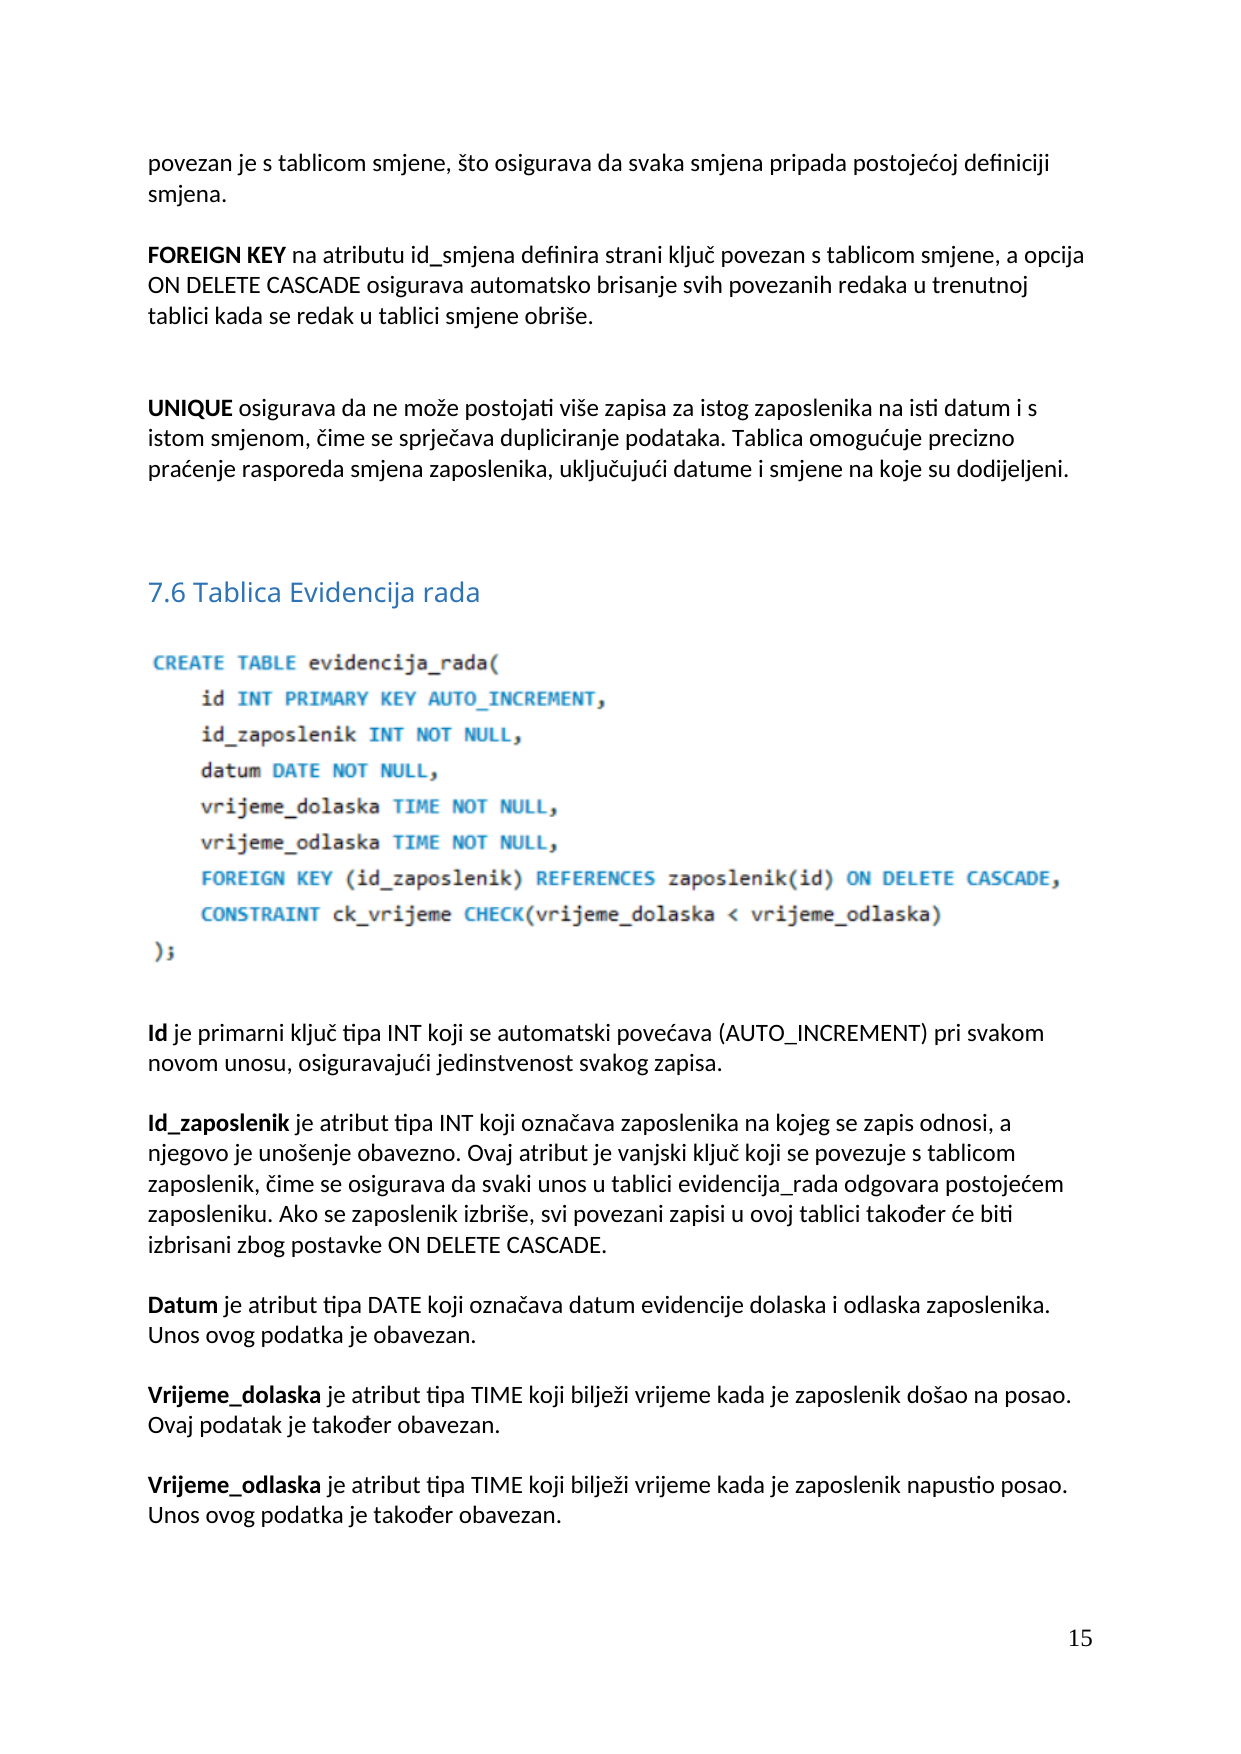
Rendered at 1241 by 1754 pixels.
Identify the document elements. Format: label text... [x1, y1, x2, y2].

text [148, 148, 1093, 209]
text Vrijeme_odlaska je atribut tipa TIME koji bilježi vrijeme kada je zaposlenik napustio posao. Unos ovog podatka je također obavezan. [148, 1469, 1093, 1530]
text Id_zaposlenik je atribut tipa INT koji označava zaposlenika na kojeg se zapis odnosi, a njegovo je unošenje obavezno. Ovaj atribut je vanjski ključ koji se povezuje s tablicom zaposlenik, čime se osigurava da svaki unos u tablici evidencija_rada odgovara postojećem zaposleniku. Ako se zaposlenik izbriše, svi povezani zapisi u ovoj tablici također će biti izbrisani zbog postavke ON DELETE CASCADE. [148, 1107, 1093, 1259]
text UNIQUE osigurava da ne može postojati više zapisa za istog zaposlenika na isti datum i s istom smjenom, čime se sprječava dupliciranje podataka. Tablica omogućuje precizno praćenje rasporeda smjena zaposlenika, uključujući datume i smjene na koje su dodijeljeni. [148, 392, 1093, 483]
text Vrijeme_dolaska je atribut tipa TIME koji bilježi vrijeme kada je zaposlenik došao na posao. Ovaj podatak je također obavezan. [148, 1379, 1093, 1440]
picture [147, 639, 1093, 988]
text Id je primarni ključ tipa INT koji se automatski povećava (AUTO_INCREMENT) pri svakom novom unosu, osiguravajući jedinstvenost svakog zapisa. [148, 1017, 1093, 1078]
text FOREIGN KEY na atributu id_smjena definira strani ključ povezan s tablicom smjene, a opcija ON DELETE CASCADE osigurava automatsko brisanje svih povezanih redaka u trenutnoj tablici kada se redak u tablici smjene obriše. [148, 239, 1093, 331]
text Datum je atribut tipa DATE koji označava datum evidencije dolaska i odlaska zaposlenika. Unos ovog podatka je obavezan. [148, 1289, 1093, 1350]
subtitle 7.6 Tablica Evidencija rada [148, 574, 1093, 611]
